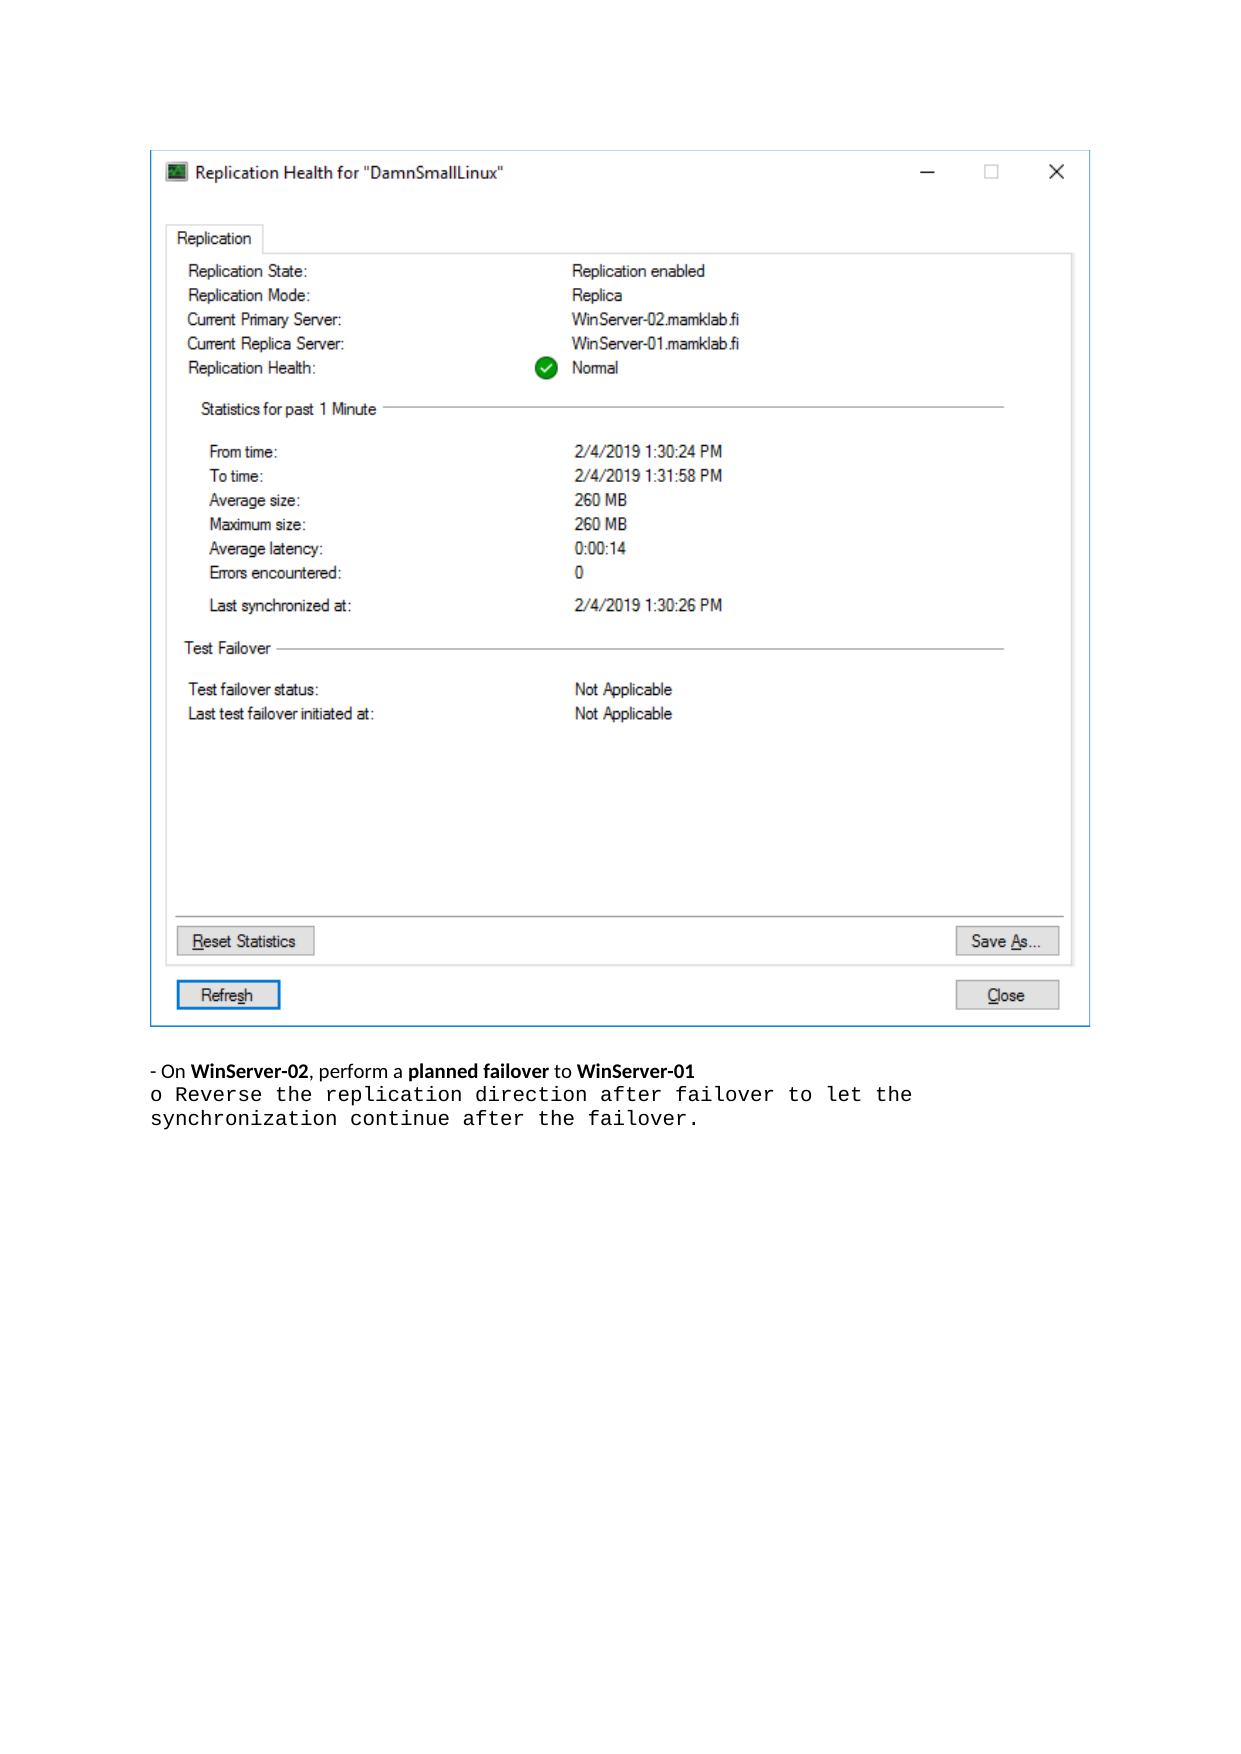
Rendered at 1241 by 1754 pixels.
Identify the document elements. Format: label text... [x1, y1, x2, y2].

picture [150, 150, 1091, 1027]
text - On WinServer-02, perform a planned failover to WinServer-01 [150, 1059, 1090, 1084]
text o Reverse the replication direction after failover to let the synchronization continue after the failover. [150, 1084, 1090, 1131]
